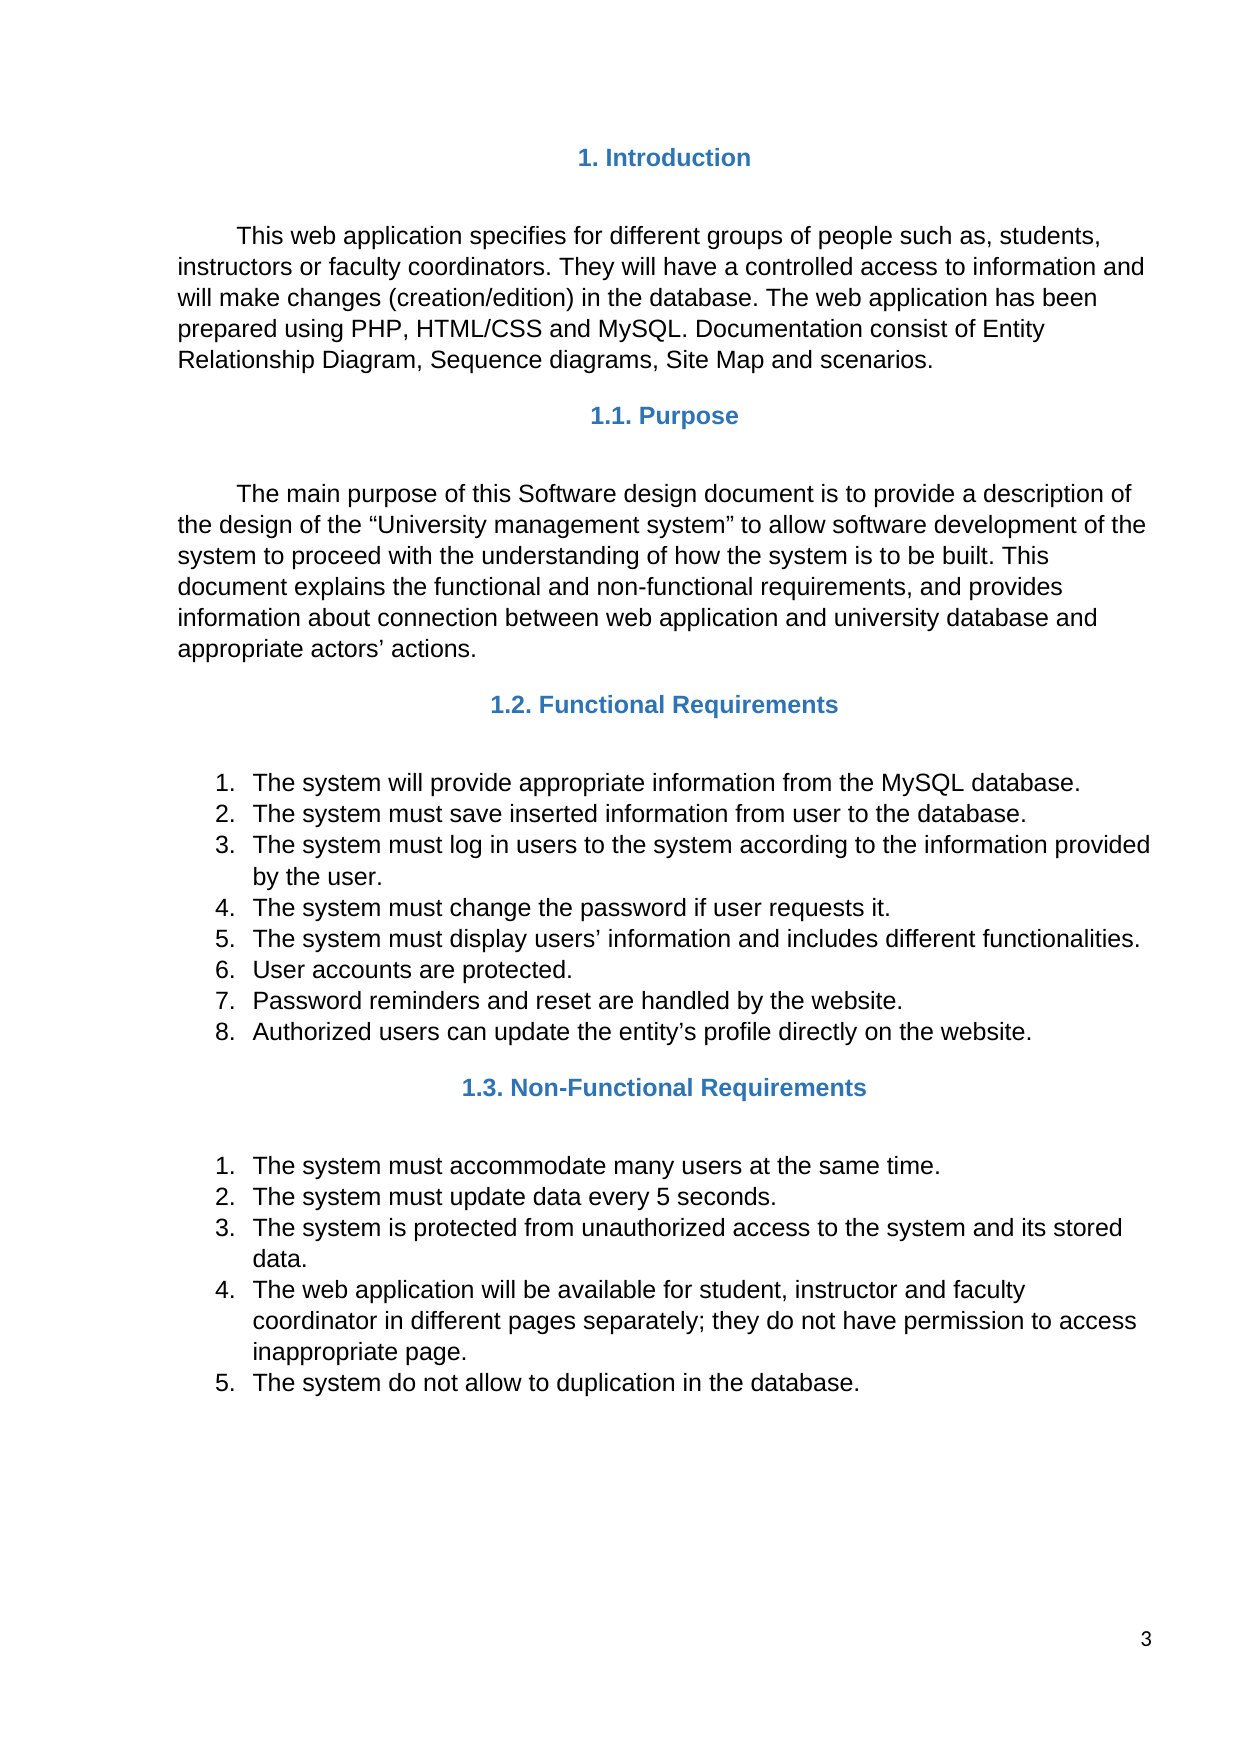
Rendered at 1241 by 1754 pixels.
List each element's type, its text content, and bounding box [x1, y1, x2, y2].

list User accounts are protected. [215, 954, 1152, 983]
list The system must update data every 5 seconds. [215, 1182, 1152, 1210]
list The system is protected from unauthorized access to the system and its stored data. [215, 1213, 1152, 1272]
list The system do not allow to duplication in the database. [215, 1368, 1152, 1397]
list The system must save inserted information from user to the database. [215, 799, 1152, 828]
list The system must change the password if user requests it. [215, 892, 1152, 921]
subtitle 1.1. Purpose [177, 401, 1152, 430]
list The system must display users’ information and includes different functionalities. [215, 923, 1152, 952]
list The web application will be available for student, instructor and faculty coordinator in different pages separately; they do not have permission to access inappropriate page. [215, 1275, 1152, 1366]
subtitle 1.2. Functional Requirements [177, 690, 1152, 719]
subtitle 1. Introduction [177, 143, 1152, 172]
list The system will provide appropriate information from the MySQL database. [215, 768, 1152, 797]
list Authorized users can update the entity’s profile directly on the website. [215, 1017, 1152, 1045]
list The system must log in users to the system according to the information provided by the user. [215, 830, 1152, 890]
list The system must accommodate many users at the same time. [215, 1151, 1152, 1179]
text The main purpose of this Software design document is to provide a description of the design of the “University management system” to allow software development of the system to proceed with the understanding of how the system is to be built. This document explains the functional and non-functional requirements, and provides information about connection between web application and university database and appropriate actors’ actions. [177, 479, 1152, 663]
subtitle 1.3. Non-Functional Requirements [177, 1073, 1152, 1101]
text This web application specifies for different groups of people such as, students, instructors or faculty coordinators. They will have a controlled access to information and will make changes (creation/edition) in the database. The web application has been prepared using PHP, HTML/CSS and MySQL. Documentation consist of Entity Relationship Diagram, Sequence diagrams, Site Map and scenarios. [177, 221, 1152, 374]
list Password reminders and reset are handled by the website. [215, 986, 1152, 1014]
